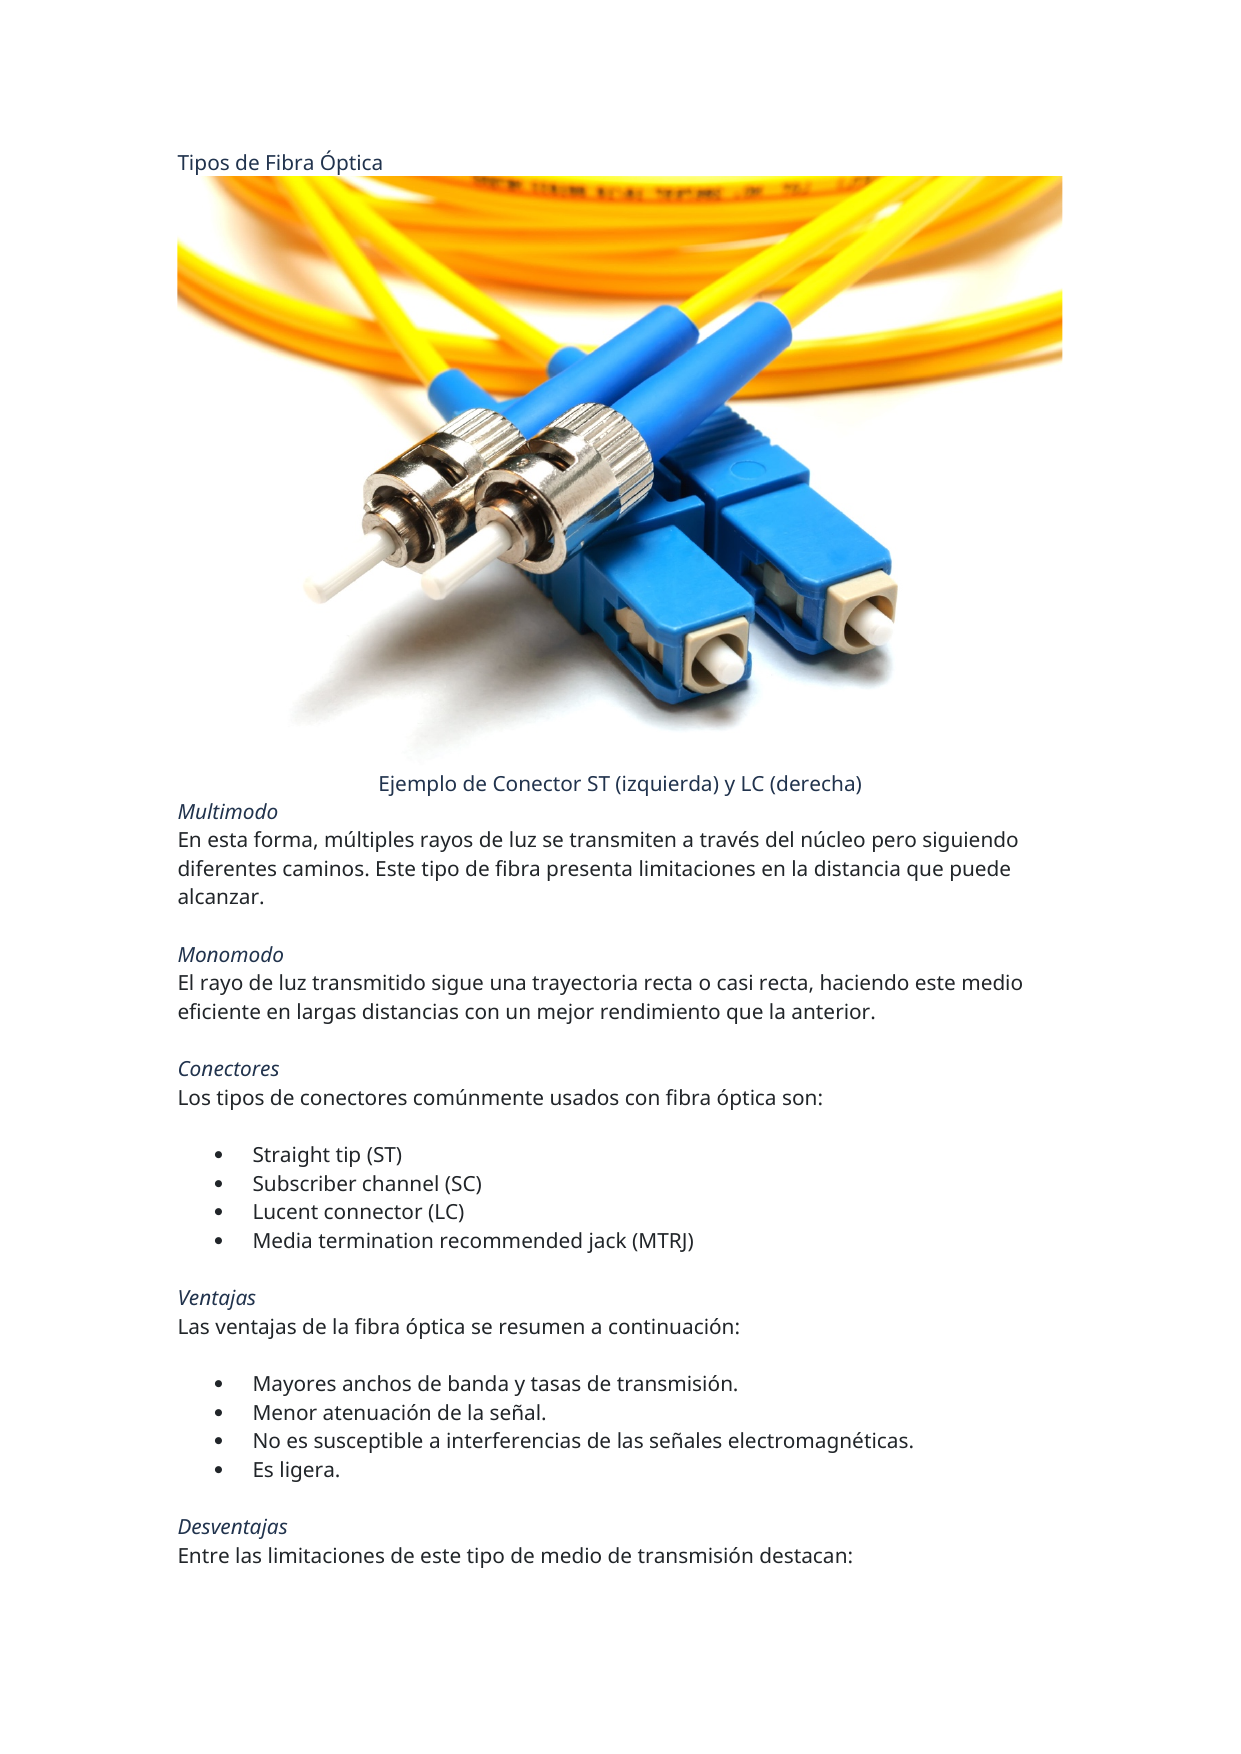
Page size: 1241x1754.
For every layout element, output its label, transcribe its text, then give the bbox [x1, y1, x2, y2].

text Las ventajas de la fibra óptica se resumen a continuación: [177, 1312, 1063, 1340]
subtitle Tipos de Fibra Óptica [177, 148, 1063, 176]
list Media termination recommended jack (MTRJ) [215, 1226, 1063, 1254]
list Mayores anchos de banda y tasas de transmisión. [215, 1369, 1063, 1398]
subtitle Multimodo [177, 797, 1063, 826]
subtitle Ventajas [177, 1283, 1063, 1312]
list No es susceptible a interferencias de las señales electromagnéticas. [215, 1426, 1063, 1455]
subtitle Desventajas [177, 1512, 1063, 1541]
list Es ligera. [215, 1455, 1063, 1483]
text Entre las limitaciones de este tipo de medio de transmisión destacan: [177, 1541, 1063, 1569]
text El rayo de luz transmitido sigue una trayectoria recta o casi recta, haciendo este medio eficiente en largas distancias con un mejor rendimiento que la anterior. [177, 968, 1063, 1025]
subtitle Conectores [177, 1054, 1063, 1083]
subtitle Monomodo [177, 940, 1063, 968]
subtitle Ejemplo de Conector ST (izquierda) y LC (derecha) [177, 769, 1063, 797]
list Menor atenuación de la señal. [215, 1398, 1063, 1426]
picture [177, 176, 1063, 769]
list Subscriber channel (SC) [215, 1169, 1063, 1197]
list Straight tip (ST) [215, 1141, 1063, 1169]
list Lucent connector (LC) [215, 1197, 1063, 1226]
text Los tipos de conectores comúnmente usados con fibra óptica son: [177, 1083, 1063, 1111]
text En esta forma, múltiples rayos de luz se transmiten a través del núcleo pero siguiendo diferentes caminos. Este tipo de fibra presenta limitaciones en la distancia que puede alcanzar. [177, 826, 1063, 911]
